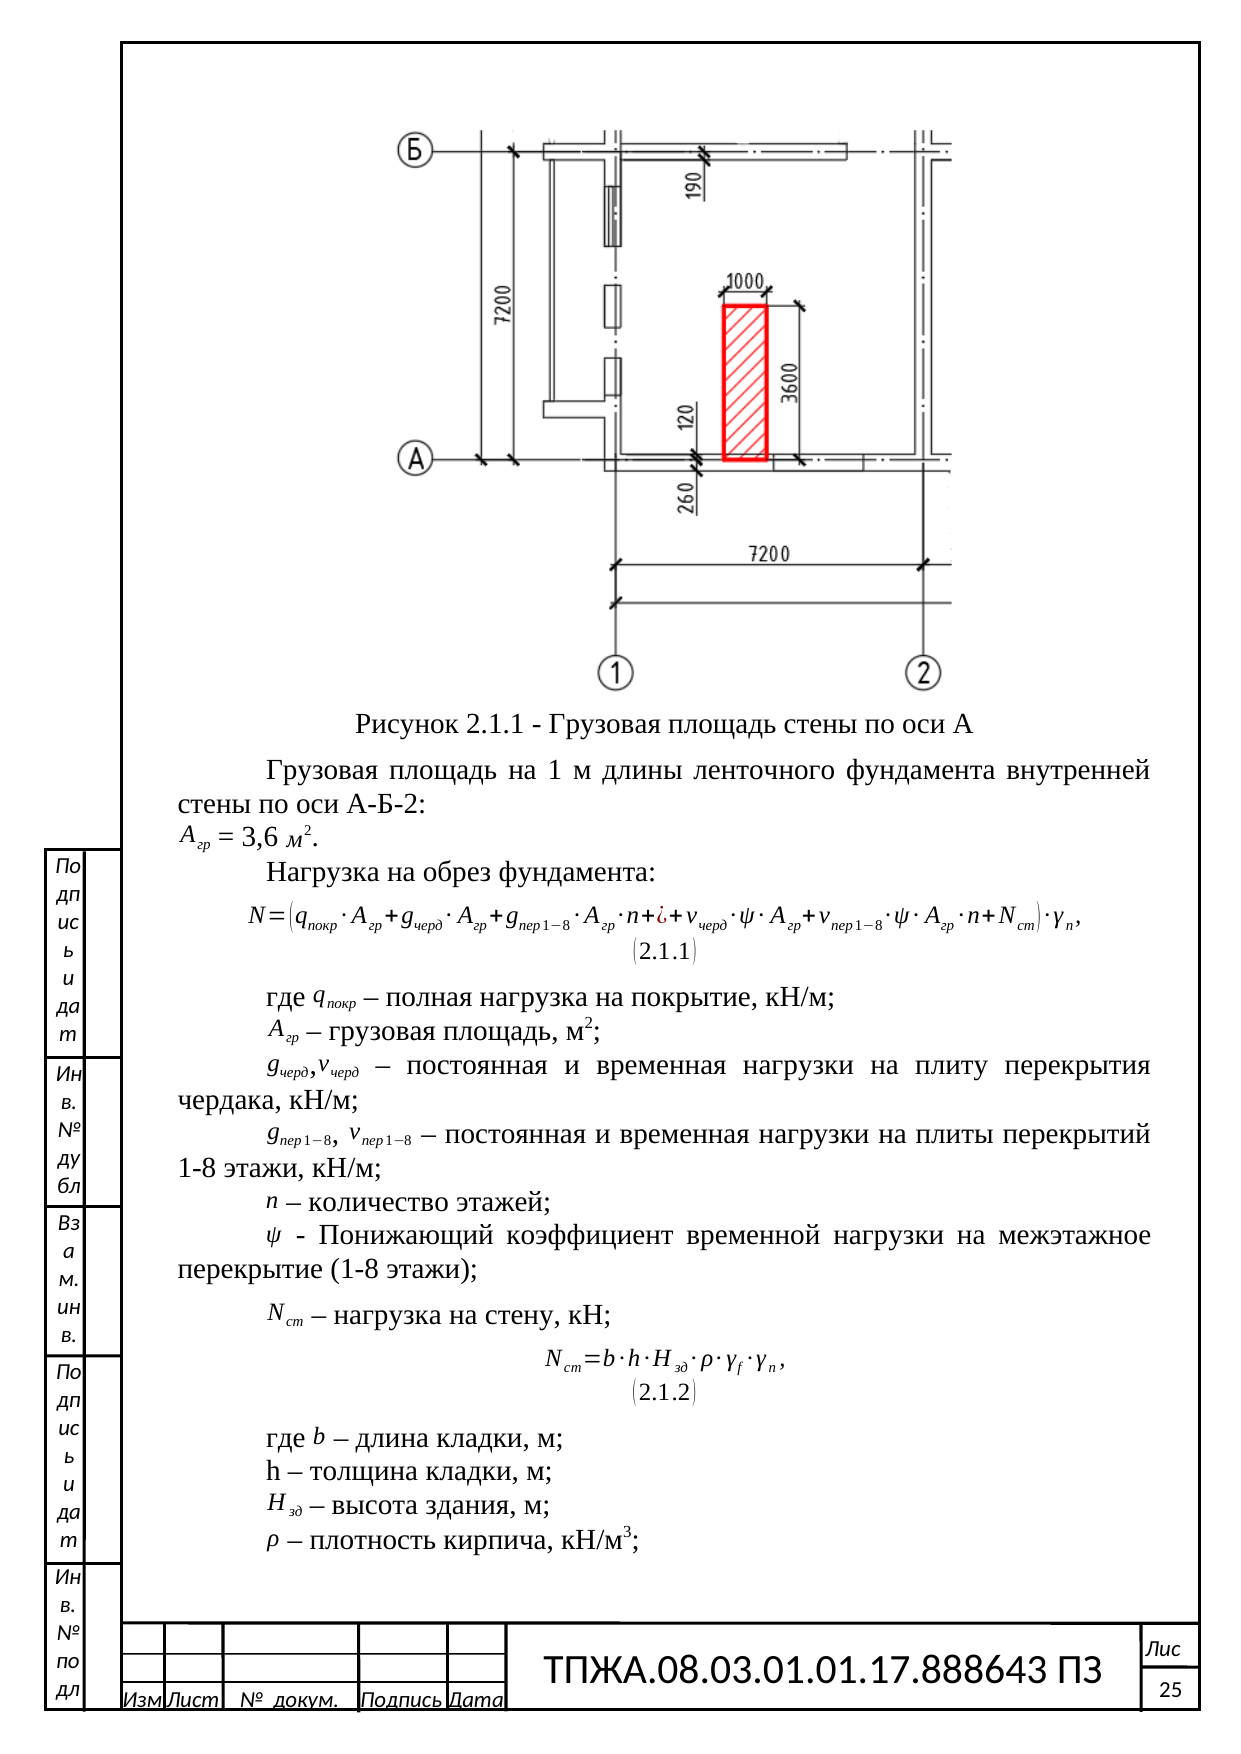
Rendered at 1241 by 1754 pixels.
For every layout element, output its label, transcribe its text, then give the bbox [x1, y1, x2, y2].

text – количество этажей; [177, 1184, 1152, 1217]
text – грузовая площадь, м2; [177, 1013, 1152, 1047]
text Рисунок 2.1.1 - Грузовая площадь стены по оси А [177, 706, 1152, 740]
text где – длина кладки, м; [177, 1420, 1152, 1453]
text h – толщина кладки, м; [177, 1453, 1152, 1487]
text – плотность кирпича, кН/м3; [177, 1522, 1152, 1555]
text , – постоянная и временная нагрузки на плиту перекрытия чердака, кН/м; [177, 1047, 1152, 1116]
text , – постоянная и временная нагрузки на плиты перекрытий 1-8 этажи, кН/м; [177, 1116, 1152, 1184]
text = 3,6 . [177, 819, 1152, 854]
text Грузовая площадь на 1 м длины ленточного фундамента внутренней стены по оси А-Б-2: [177, 752, 1152, 819]
text - Понижающий коэффициент временной нагрузки на межэтажное перекрытие (1-8 этажи); [177, 1217, 1152, 1284]
picture [372, 116, 957, 707]
text Нагрузка на обрез фундамента: [177, 854, 1152, 888]
text – нагрузка на стену, кН; [177, 1297, 1152, 1332]
text – высота здания, м; [177, 1487, 1152, 1522]
text где – полная нагрузка на покрытие, кН/м; [177, 979, 1152, 1013]
